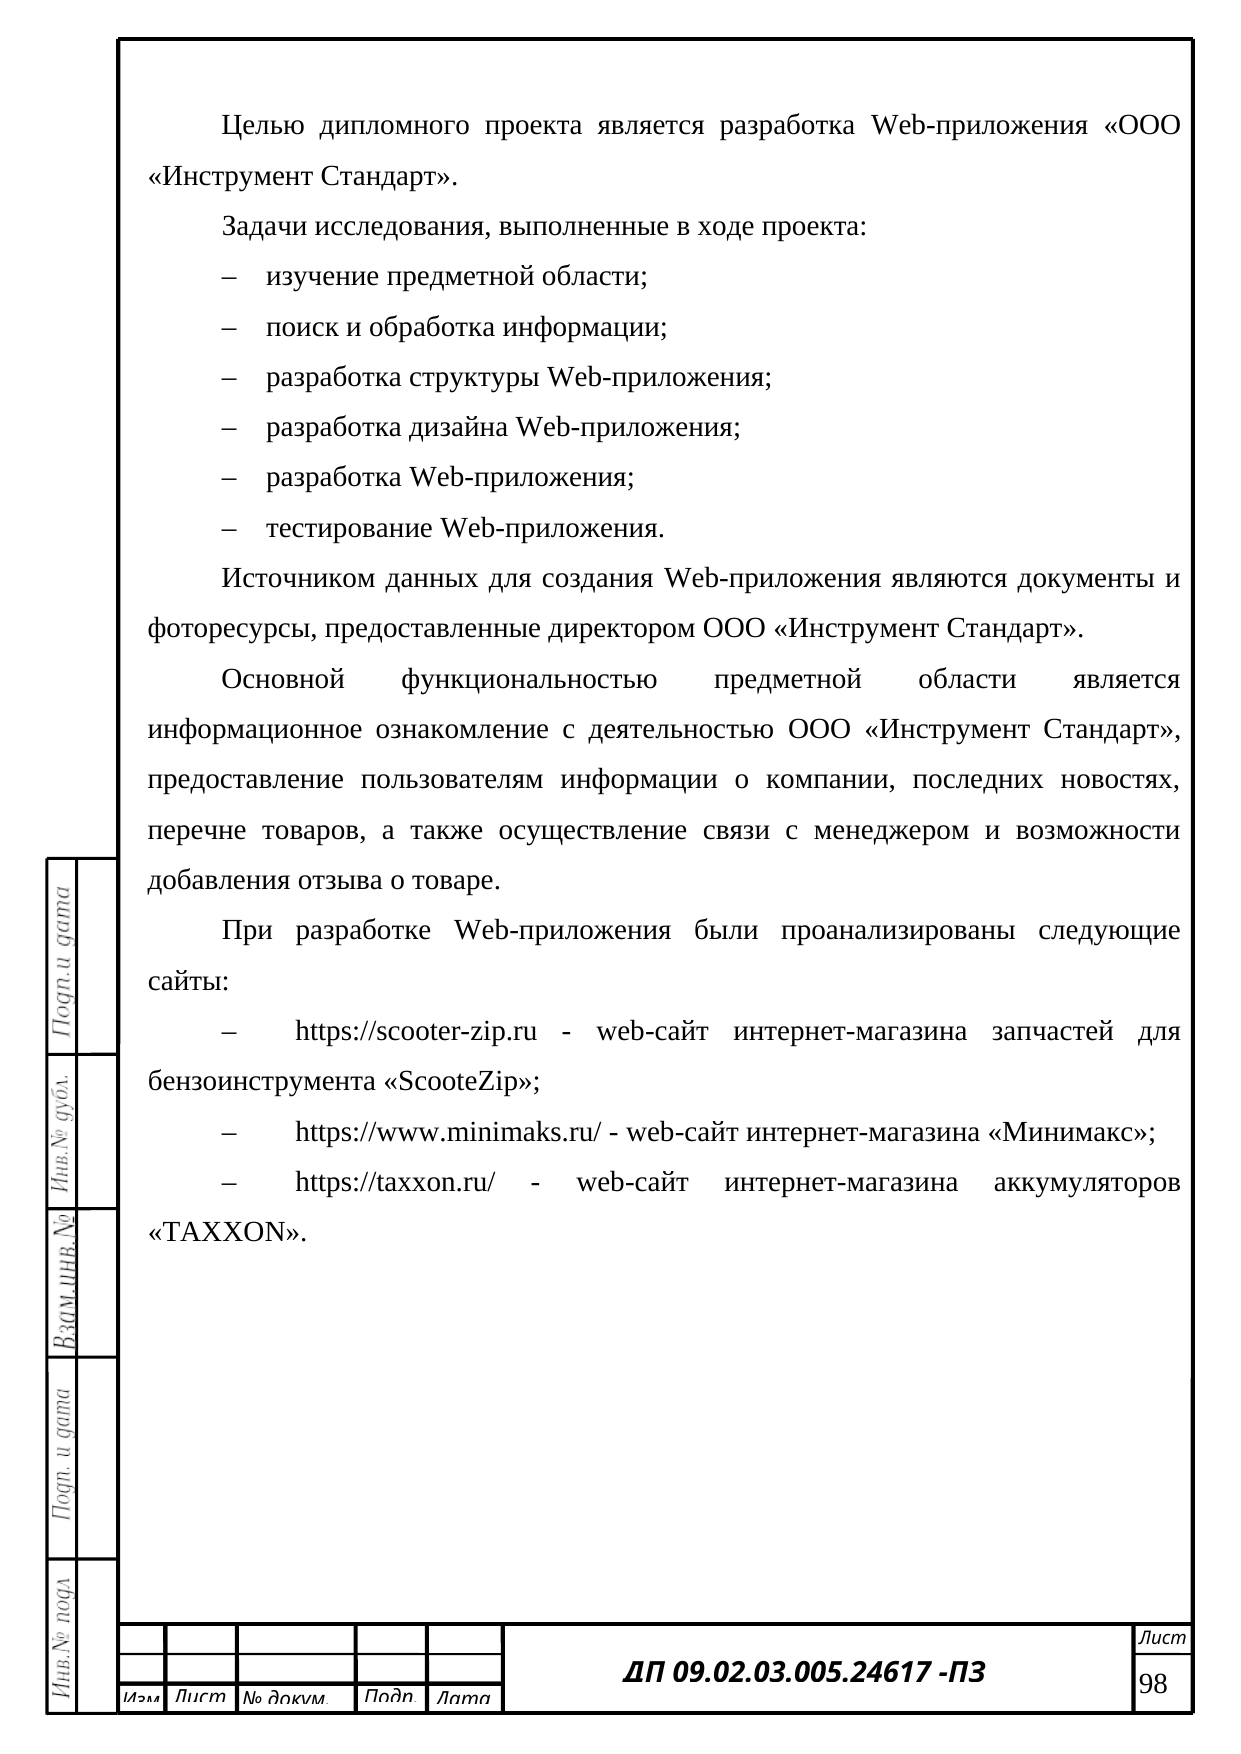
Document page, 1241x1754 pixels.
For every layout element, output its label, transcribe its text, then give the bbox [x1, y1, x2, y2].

text Основной функциональностью предметной области является информационное ознакомление с деятельностью ООО «Инструмент Стандарт», предоставление пользователям информации о компании, последних новостях, перечне товаров, а также осуществление связи с менеджером и возможности добавления отзыва о товаре. [147, 661, 1181, 896]
list разработка структуры Web-приложения; [148, 359, 1181, 392]
text Задачи исследования, выполненные в ходе проекта: [148, 208, 1181, 242]
list изучение предметной области; [148, 258, 1181, 292]
list https://www.minimaks.ru/ - web-сайт интернет-магазина «Минимакс»; [148, 1114, 1181, 1147]
list разработка дизайна Web-приложения; [148, 409, 1181, 443]
list разработка Web-приложения; [148, 459, 1181, 493]
list https://scooter-zip.ru - web-сайт интернет-магазина запчастей для бензоинструмента «ScooteZip»; [148, 1013, 1181, 1097]
list тестирование Web-приложения. [148, 510, 1181, 543]
list поиск и обработка информации; [148, 309, 1181, 342]
text Источником данных для создания Web-приложения являются документы и фоторесурсы, предоставленные директором ООО «Инструмент Стандарт». [147, 560, 1181, 644]
text Целью дипломного проекта является разработка Web-приложения «ООО «Инструмент Стандарт». [147, 107, 1181, 191]
list https://taxxon.ru/ - web-сайт интернет-магазина аккумуляторов «TAXXON». [148, 1164, 1181, 1248]
text При разработке Web-приложения были проанализированы следующие сайты: [148, 912, 1181, 996]
